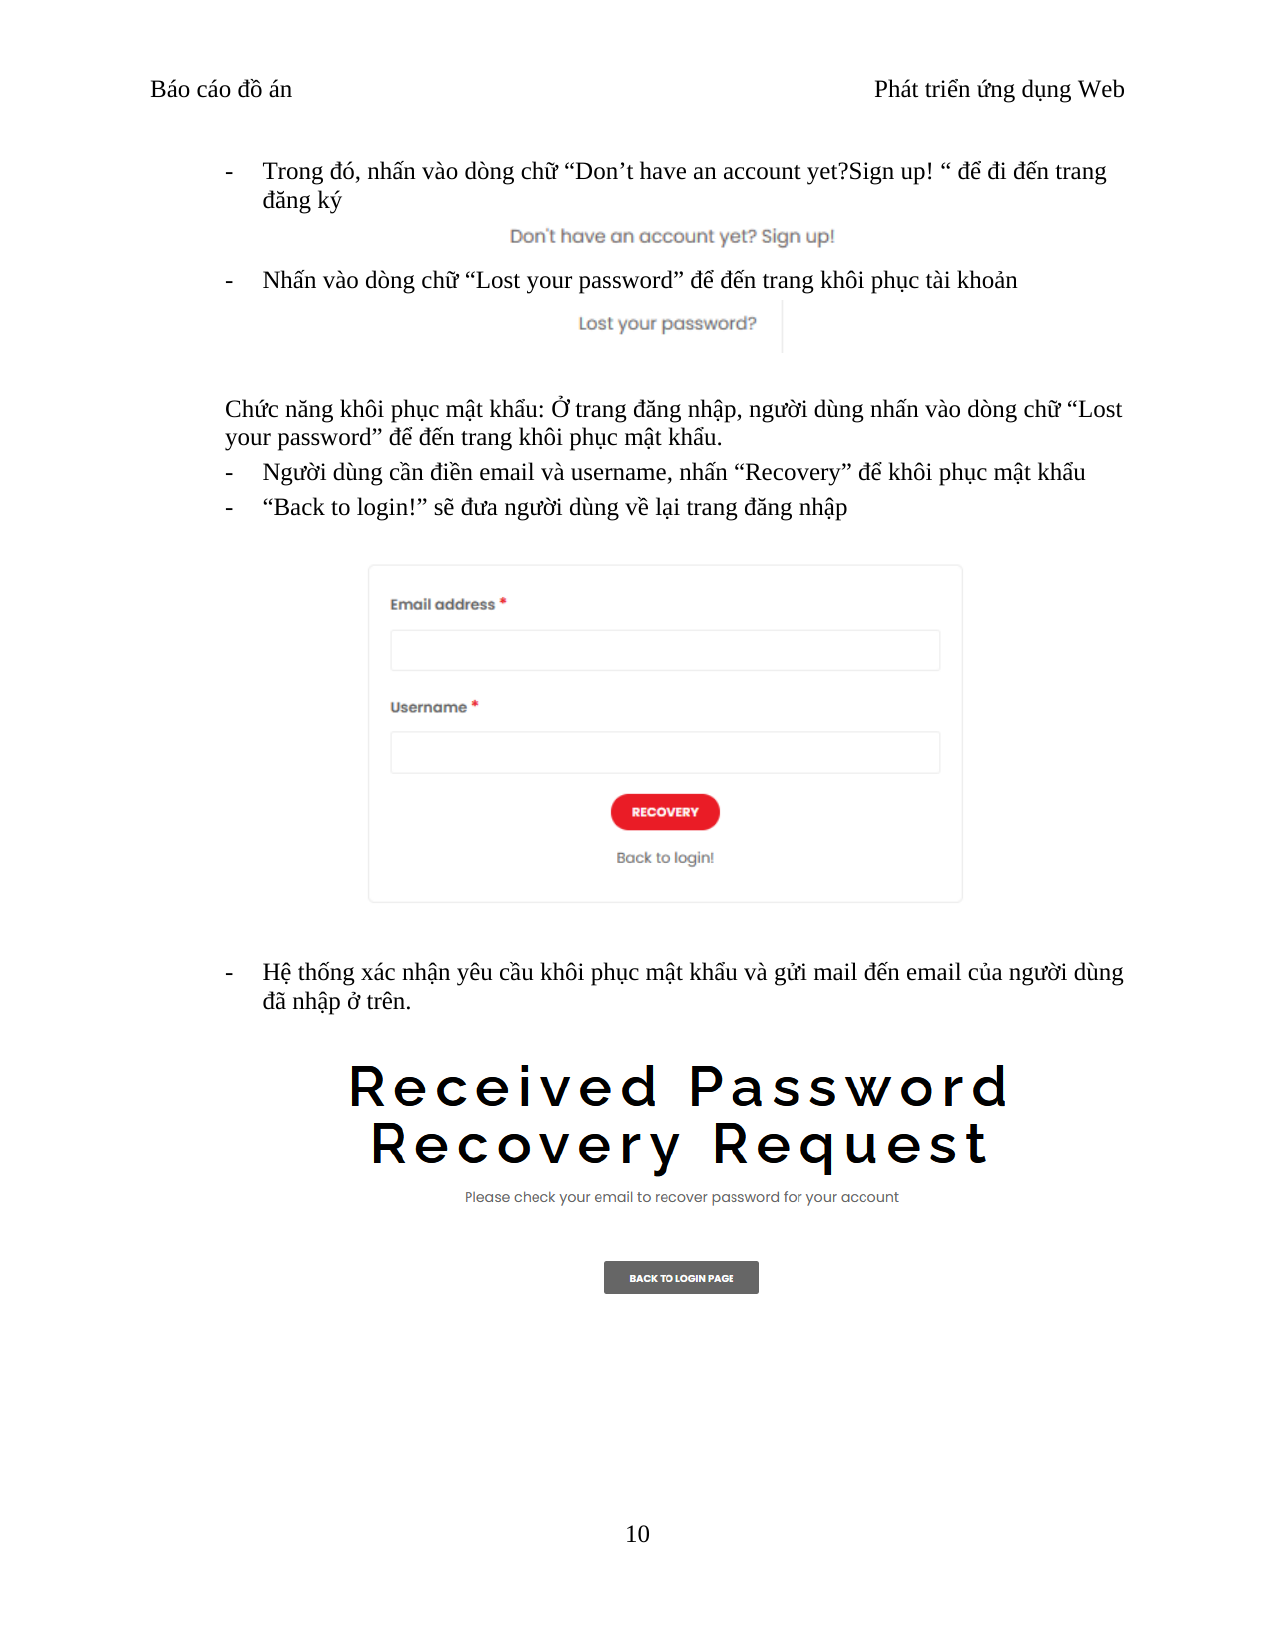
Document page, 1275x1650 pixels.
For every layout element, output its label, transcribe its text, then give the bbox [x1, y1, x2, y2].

list Nhấn vào dòng chữ “Lost your password” để đến trang khôi phục tài khoản [225, 265, 1125, 294]
picture [492, 220, 858, 259]
list Chức năng khôi phục mật khẩu: Ở trang đăng nhập, người dùng nhấn vào dòng chữ “Lost your password” để đến trang khôi phục mật khẩu. [225, 394, 1125, 451]
picture [564, 300, 785, 353]
list Hệ thống xác nhận yêu cầu khôi phục mật khẩu và gửi mail đến email của người dùng đã nhập ở trên. [225, 957, 1125, 1015]
list Trong đó, nhấn vào dòng chữ “Don’t have an account yet?Sign up! “ để đi đến trang đăng ký [225, 156, 1125, 214]
picture [271, 1021, 1129, 1355]
list Người dùng cần điền email và username, nhấn “Recovery” để khôi phục mật khẩu [225, 457, 1125, 486]
list “Back to login!” sẽ đưa người dùng về lại trang đăng nhập [225, 492, 1125, 521]
picture [333, 527, 1017, 952]
